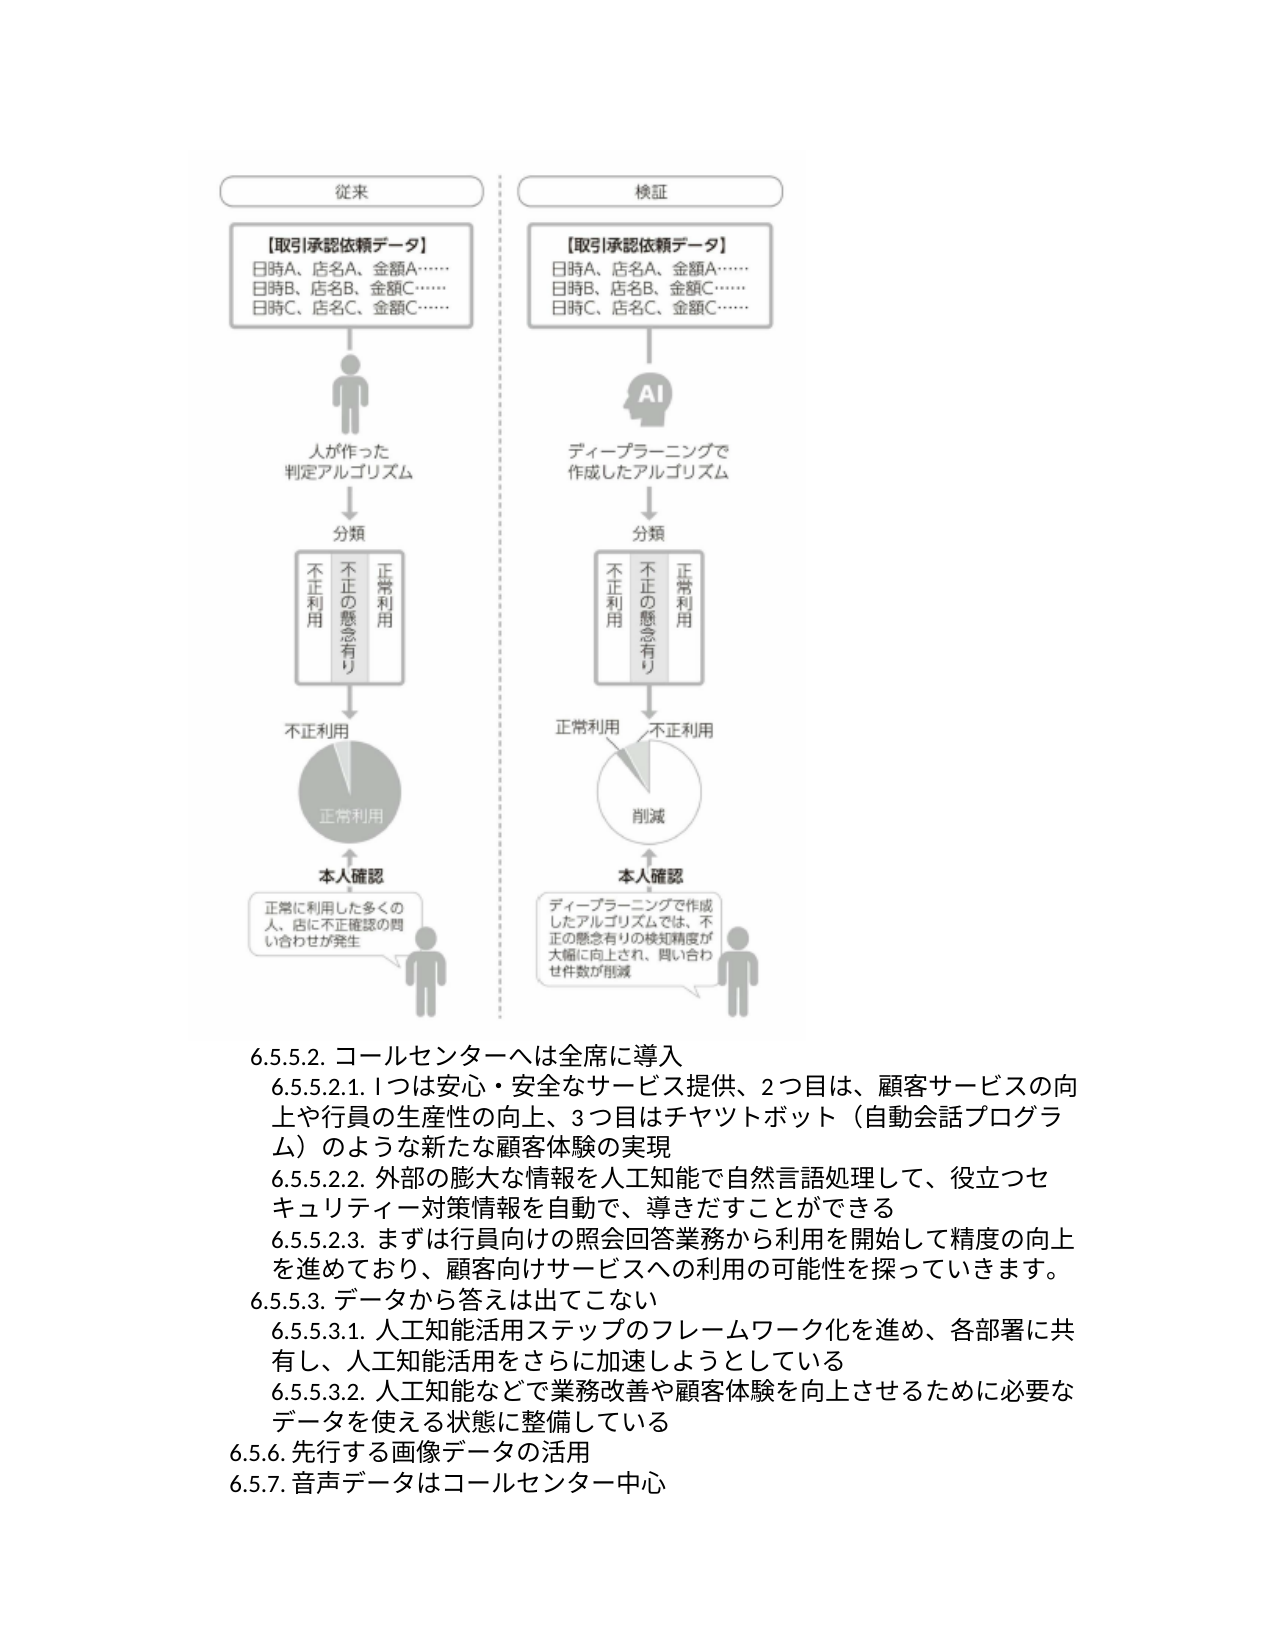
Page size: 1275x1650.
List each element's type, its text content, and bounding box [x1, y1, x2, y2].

subtitle データから答えは出てこない [250, 1285, 1087, 1315]
subtitle 人工知能活用ステップのフレームワーク化を進め、各部署に共有し、人工知能活用をさらに加速しようとしている [271, 1315, 1087, 1376]
subtitle 人工知能などで業務改善や顧客体験を向上させるために必要なデータを使える状態に整備している [271, 1376, 1087, 1437]
subtitle lつは安心・安全なサービス提供、2つ目は、顧客サービスの向上や行員の生産性の向上、3つ目はチヤツトボット（自動会話プログラム）のような新たな顧客体験の実現 [271, 1071, 1087, 1163]
subtitle 先行する画像データの活用 [229, 1437, 1087, 1468]
subtitle コールセンターへは全席に導入 [250, 1041, 1087, 1071]
picture [187, 150, 807, 1041]
subtitle 音声データはコールセンター中心 [229, 1468, 1087, 1498]
subtitle 外部の膨大な情報を人工知能で自然言語処理して、役立つセキュリティー対策情報を自動で、導きだすことができる [271, 1163, 1087, 1224]
subtitle まずは行員向けの照会回答業務から利用を開始して精度の向上を進めており、顧客向けサービスへの利用の可能性を探っていきます。 [271, 1224, 1087, 1285]
